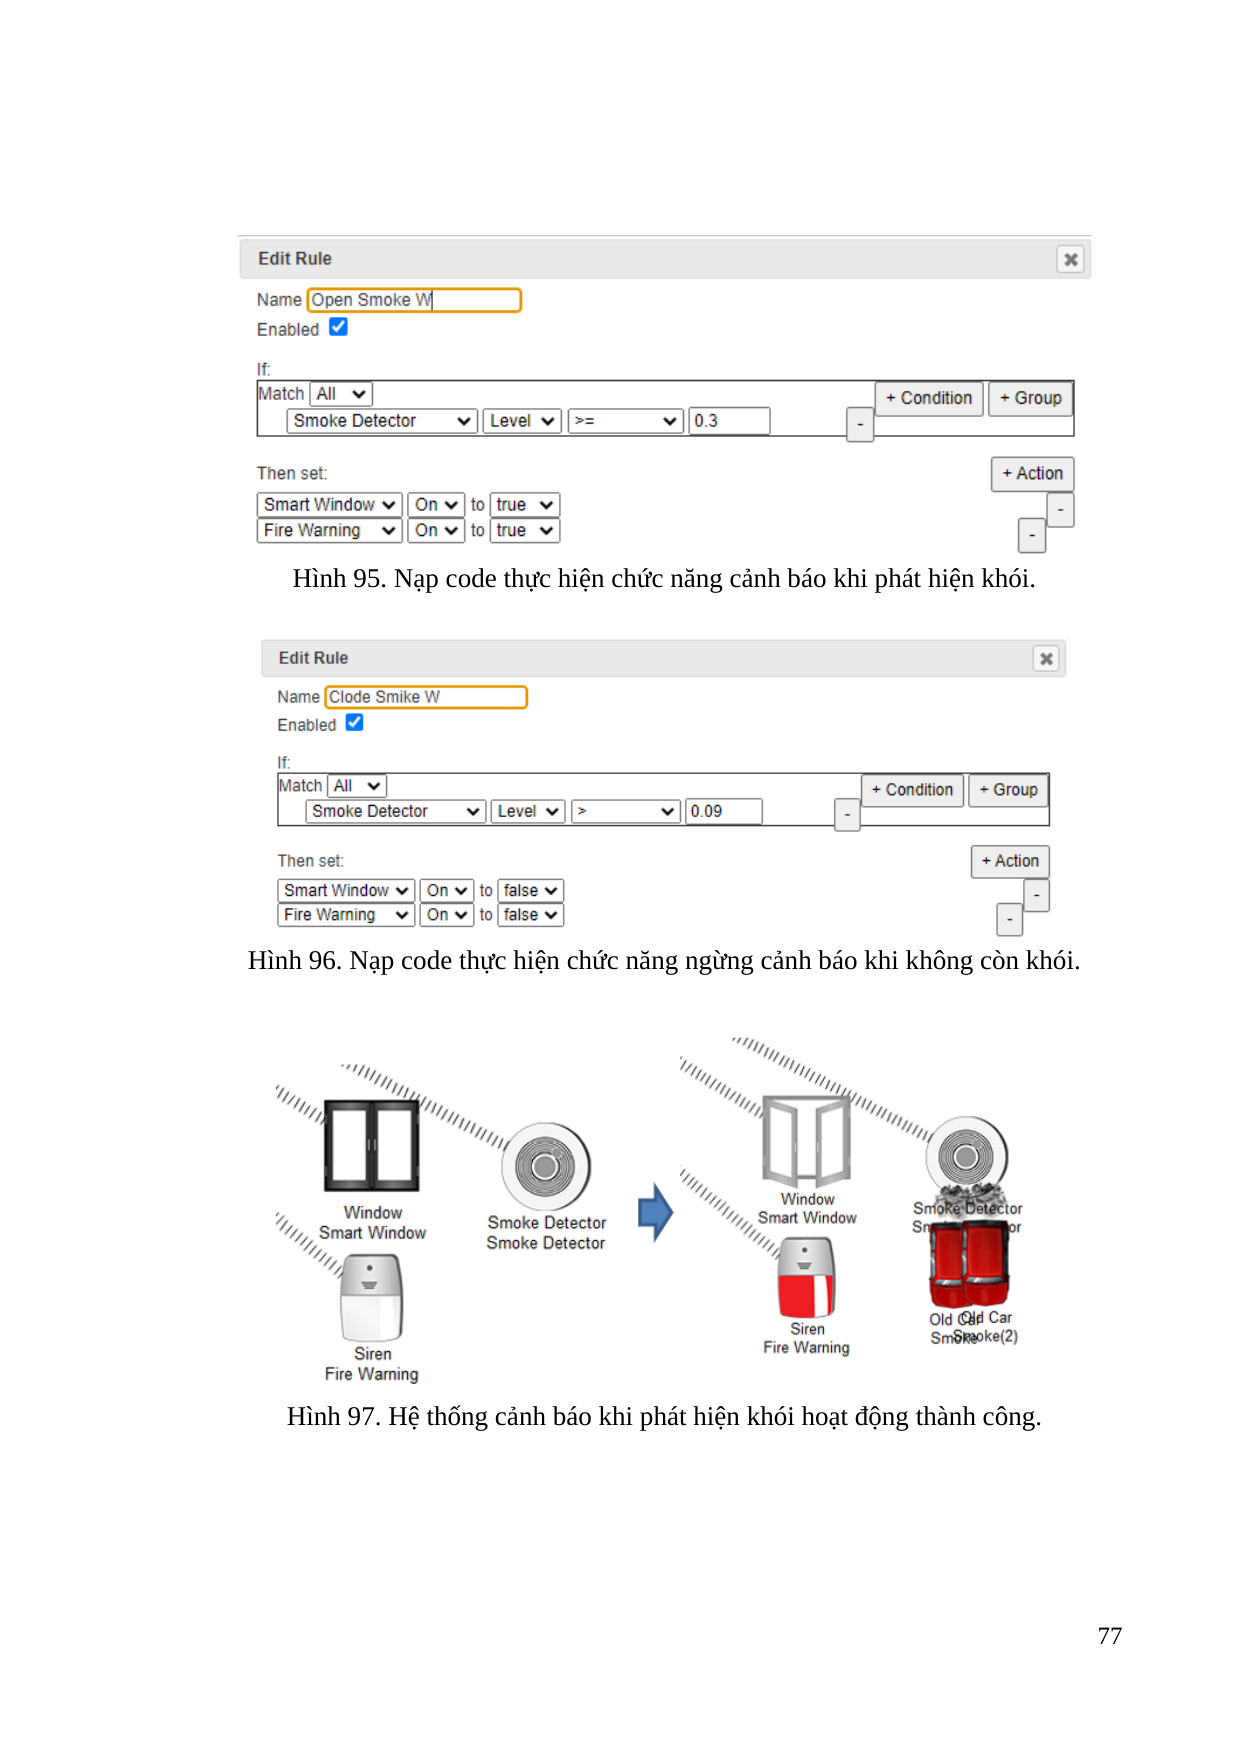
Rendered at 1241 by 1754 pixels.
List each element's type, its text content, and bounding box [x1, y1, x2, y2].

picture [237, 235, 1092, 562]
picture [260, 637, 1069, 944]
picture [206, 1019, 1122, 1400]
